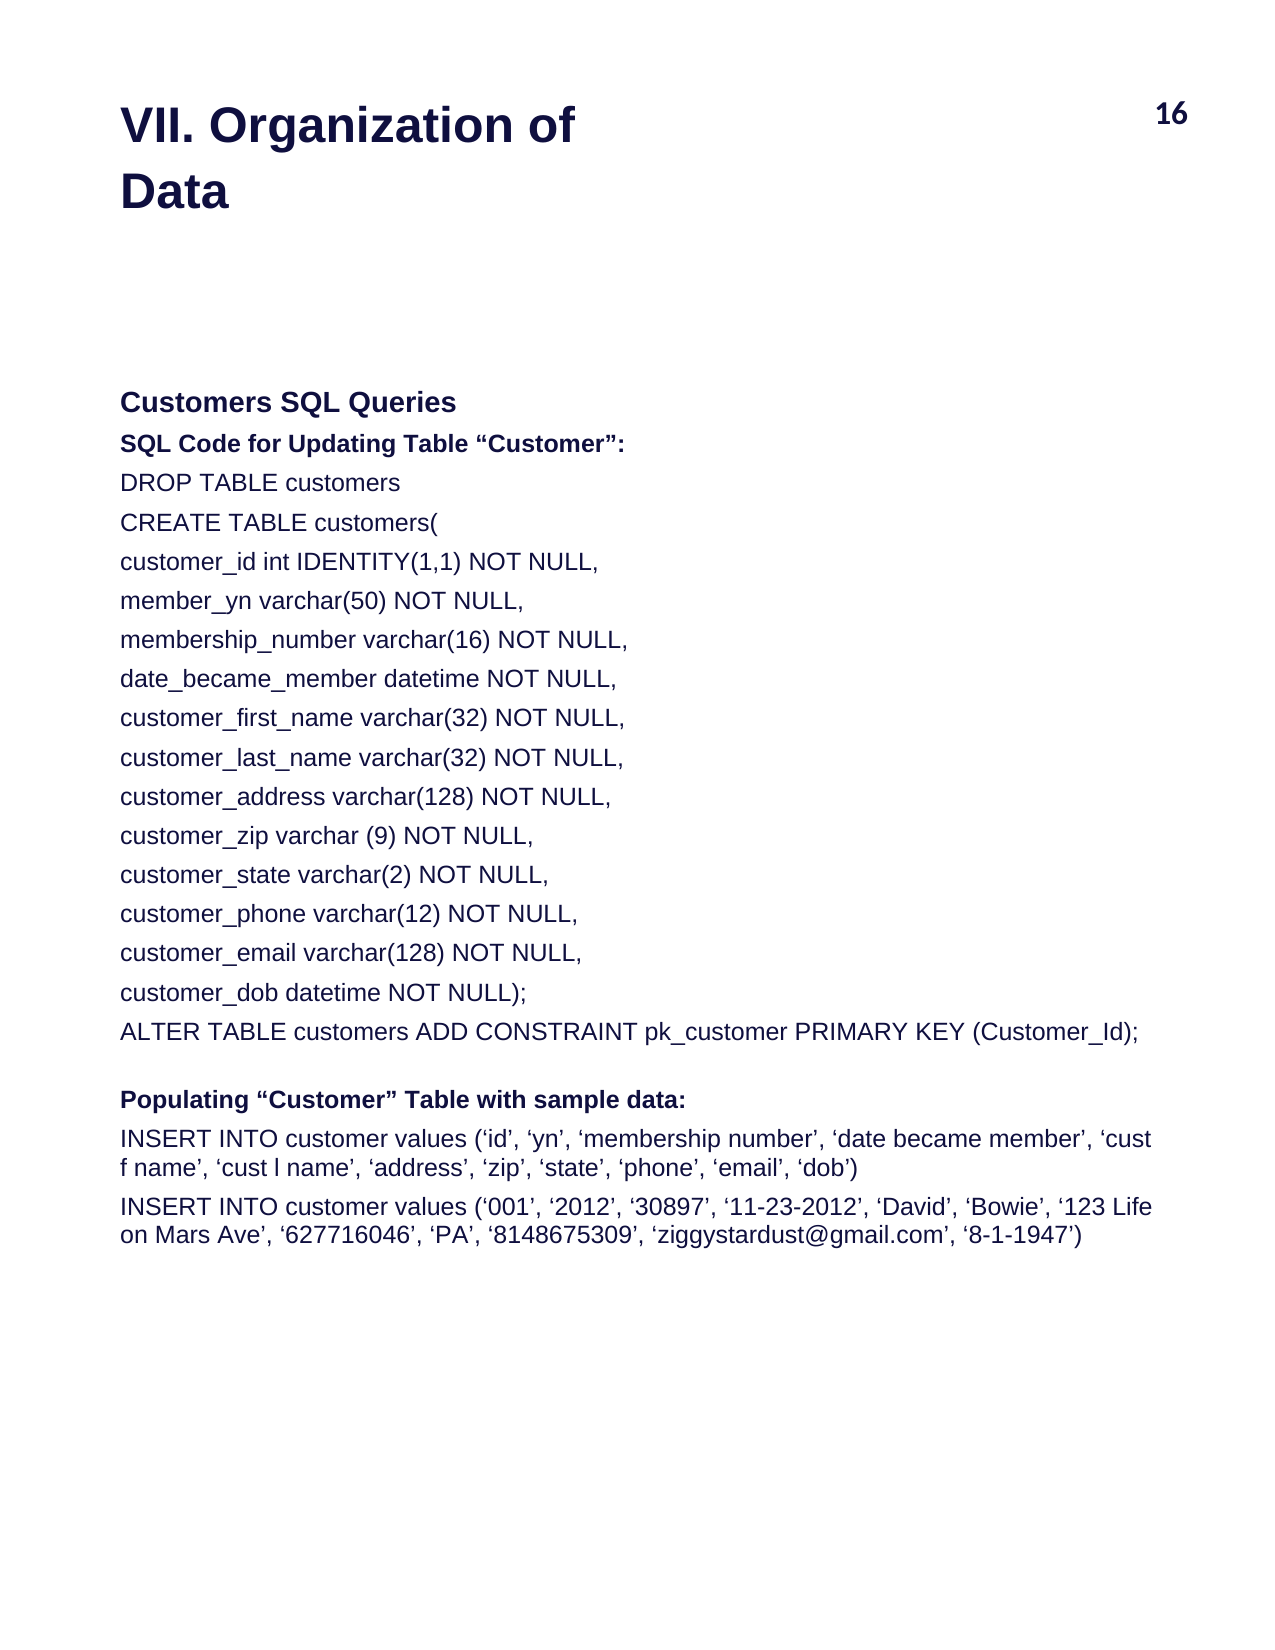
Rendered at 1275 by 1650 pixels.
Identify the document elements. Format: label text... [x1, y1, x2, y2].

text customer_last_name varchar(32) NOT NULL, [120, 743, 1155, 771]
text customer_state varchar(2) NOT NULL, [120, 860, 1155, 889]
text customer_phone varchar(12) NOT NULL, [120, 899, 1155, 928]
text customer_zip varchar (9) NOT NULL, [120, 821, 1155, 850]
text customer_address varchar(128) NOT NULL, [120, 782, 1155, 811]
text SQL Code for Updating Table “Customer”: [120, 429, 1155, 458]
text INSERT INTO customer values (‘001’, ‘2012’, ‘30897’, ‘11-23-2012’, ‘David’, ‘Bowie’, ‘123 Life on Mars Ave’, ‘627716046’, ‘PA’, ‘8148675309’, ‘ziggystardust@gmail.com’, ‘8-1-1947’) [120, 1192, 1155, 1249]
text member_yn varchar(50) NOT NULL, [120, 586, 1155, 615]
text membership_number varchar(16) NOT NULL, [120, 625, 1155, 654]
text ALTER TABLE customers ADD CONSTRAINT pk_customer PRIMARY KEY (Customer_Id); [120, 1017, 1155, 1046]
text customer_email varchar(128) NOT NULL, [120, 938, 1155, 967]
text date_became_member datetime NOT NULL, [120, 664, 1155, 693]
text customer_dob datetime NOT NULL); [120, 978, 1155, 1006]
text INSERT INTO customer values (‘id’, ‘yn’, ‘membership number’, ‘date became member’, ‘cust f name’, ‘cust l name’, ‘address’, ‘zip’, ‘state’, ‘phone’, ‘email’, ‘dob’) [120, 1124, 1155, 1181]
text DROP TABLE customers [120, 468, 1155, 497]
text customer_id int IDENTITY(1,1) NOT NULL, [120, 547, 1155, 576]
text Customers SQL Queries [120, 385, 1155, 419]
text Populating “Customer” Table with sample data: [120, 1056, 1155, 1113]
text CREATE TABLE customers( [120, 508, 1155, 536]
table_header VII. Organization of Data [109, 91, 597, 232]
text customer_first_name varchar(32) NOT NULL, [120, 703, 1155, 732]
